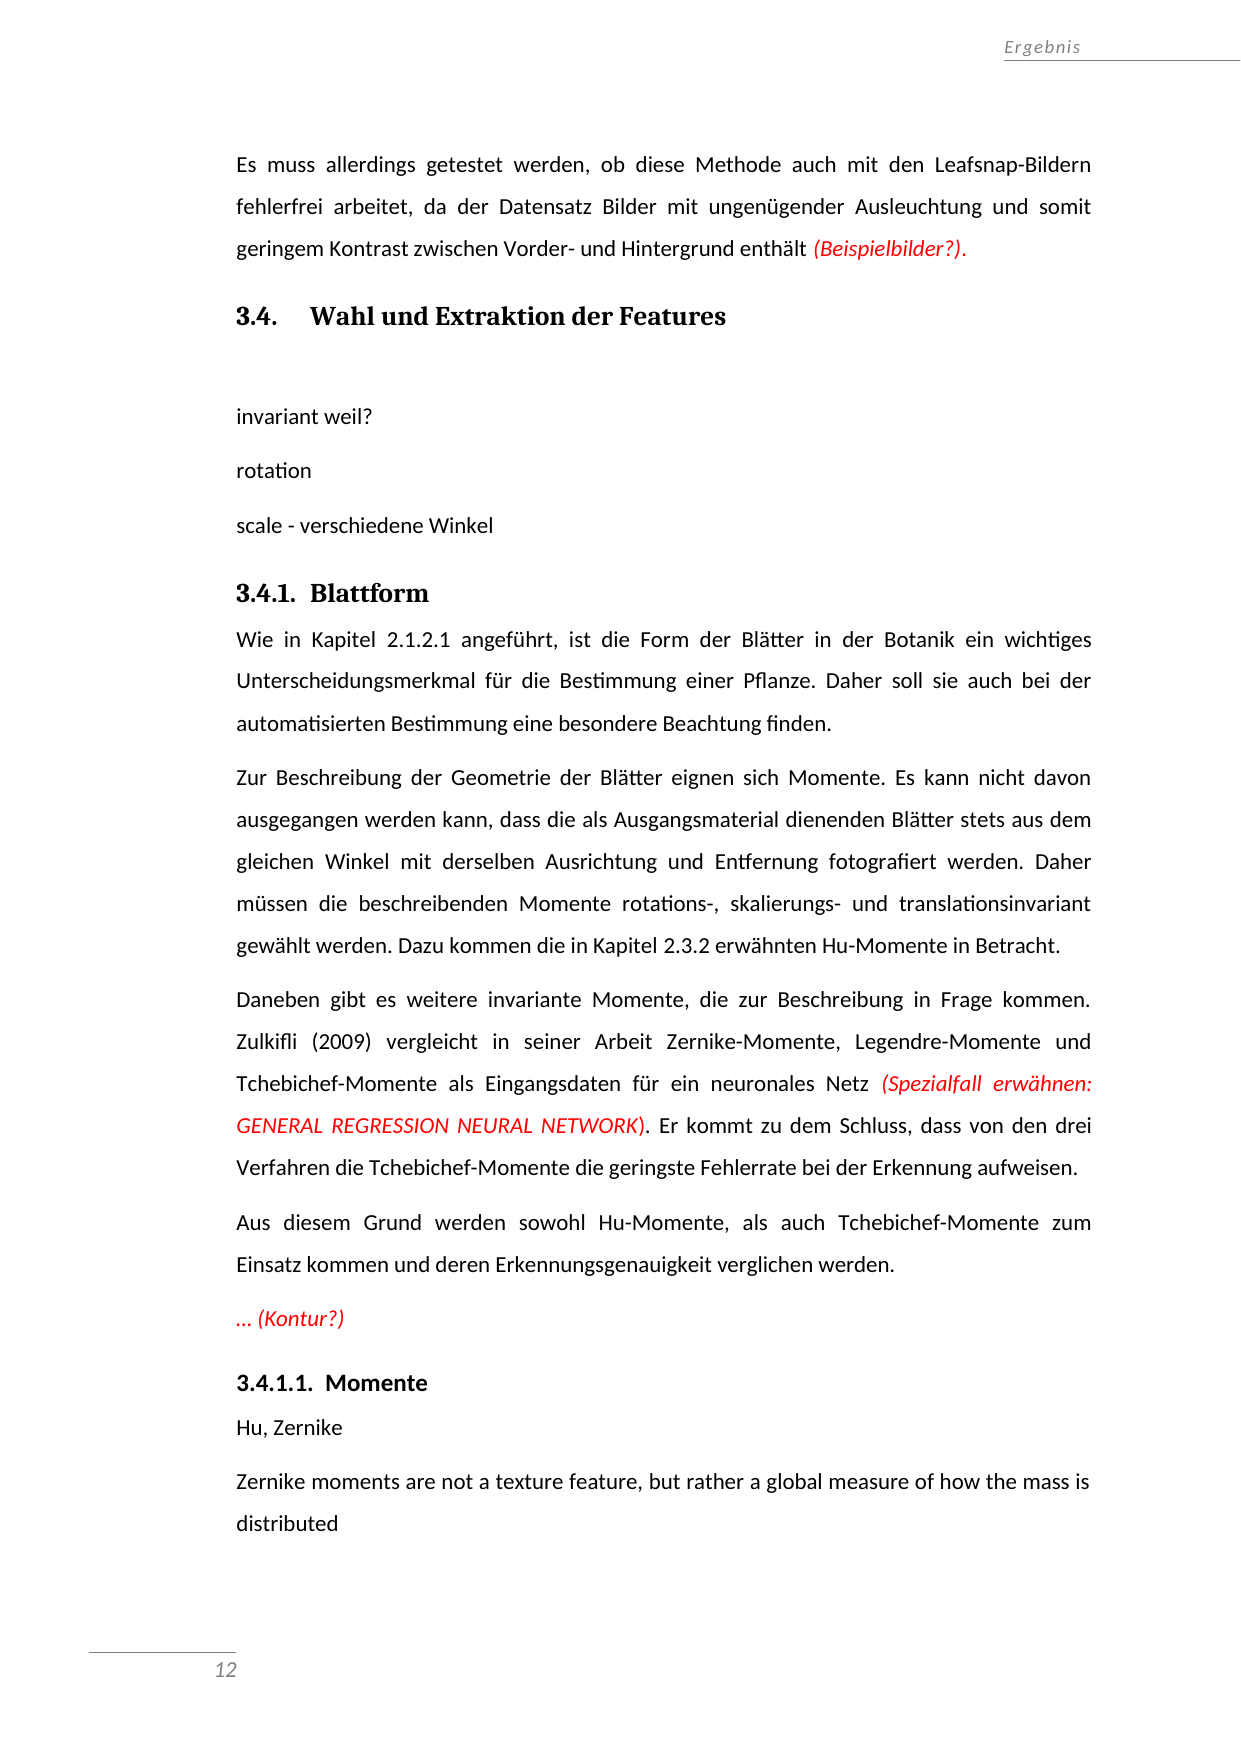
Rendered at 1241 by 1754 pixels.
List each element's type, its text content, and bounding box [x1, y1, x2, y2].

text invariant weil? [236, 402, 1093, 430]
text Zur Beschreibung der Geometrie der Blätter eignen sich Momente. Es kann nicht davon ausgegangen werden kann, dass die als Ausgangsmaterial dienenden Blätter stets aus dem gleichen Winkel mit derselben Ausrichtung und Entfernung fotografiert werden. Daher müssen die beschreibenden Momente rotations-, skalierungs- und translationsinvariant gewählt werden. Dazu kommen die in Kapitel 2.3.2 erwähnten Hu-Momente in Betracht. [236, 763, 1093, 959]
text Es muss allerdings getestet werden, ob diese Methode auch mit den Leafsnap-Bildern fehlerfrei arbeitet, da der Datensatz Bilder mit ungenügender Ausleuchtung und somit geringem Kontrast zwischen Vorder- und Hintergrund enthält (Beispielbilder?). [236, 150, 1093, 262]
text Daneben gibt es weitere invariante Momente, die zur Beschreibung in Frage kommen. Zulkifli (2009) vergleicht in seiner Arbeit Zernike-Momente, Legendre-Momente und Tchebichef-Momente als Eingangsdaten für ein neuronales Netz (Spezialfall erwähnen: GENERAL REGRESSION NEURAL NETWORK). Er kommt zu dem Schluss, dass von den drei Verfahren die Tchebichef-Momente die geringste Fehlerrate bei der Erkennung aufweisen. [236, 986, 1093, 1181]
text scale - verschiedene Winkel [236, 511, 1093, 539]
text Zernike moments are not a texture feature, but rather a global measure of how the mass is distributed [236, 1467, 1093, 1537]
subtitle Wahl und Extraktion der Features [236, 301, 1093, 332]
subtitle Momente [236, 1367, 1093, 1398]
text … (Kontur?) [236, 1304, 1093, 1332]
subtitle Blattform [236, 578, 1093, 609]
text Wie in Kapitel 2.1.2.1 angeführt, ist die Form der Blätter in der Botanik ein wichtiges Unterscheidungsmerkmal für die Bestimmung einer Pflanze. Daher soll sie auch bei der automatisierten Bestimmung eine besondere Beachtung finden. [236, 625, 1093, 737]
text Aus diesem Grund werden sowohl Hu-Momente, als auch Tchebichef-Momente zum Einsatz kommen und deren Erkennungsgenauigkeit verglichen werden. [236, 1208, 1093, 1278]
text rotation [236, 457, 1093, 484]
text Hu, Zernike [236, 1413, 1093, 1441]
